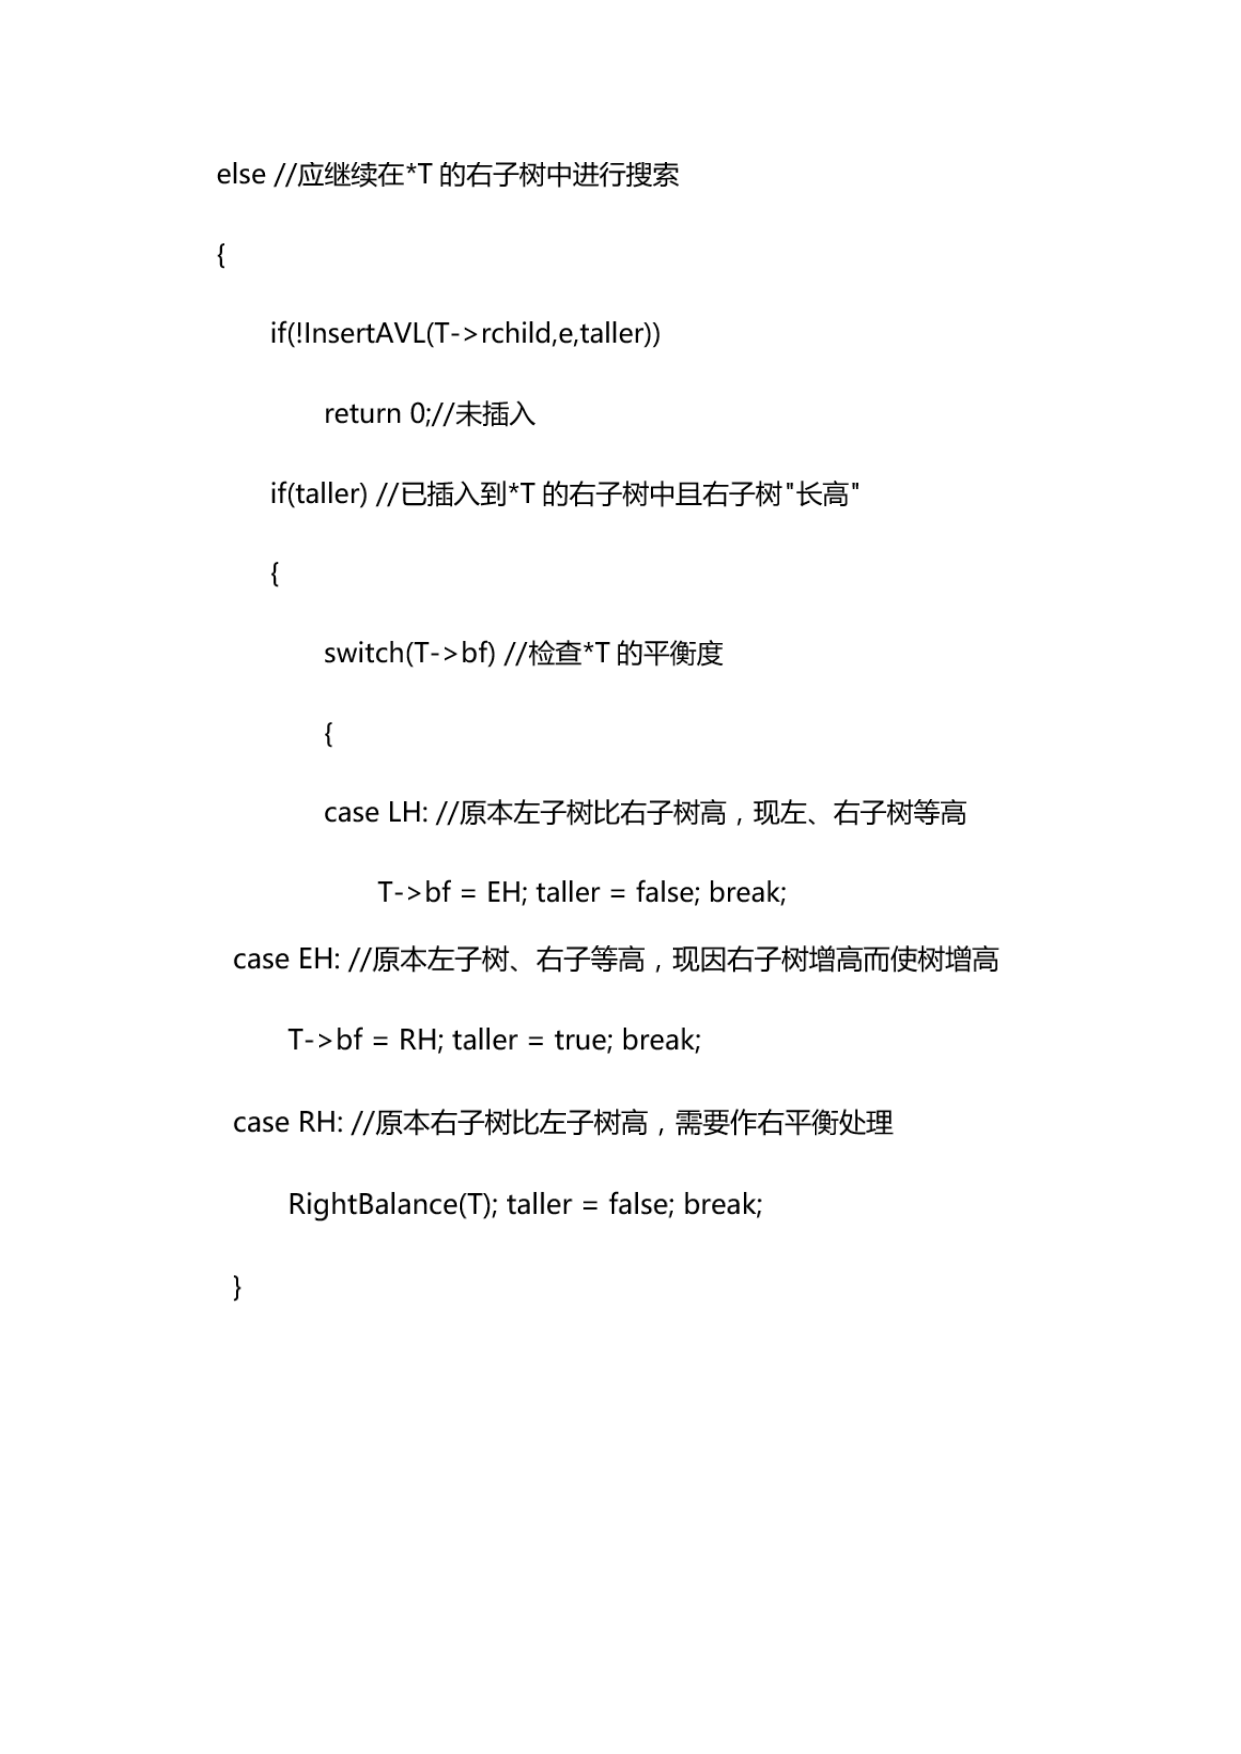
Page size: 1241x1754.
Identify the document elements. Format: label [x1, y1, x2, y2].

picture [187, 942, 1052, 1317]
picture [187, 162, 1053, 921]
